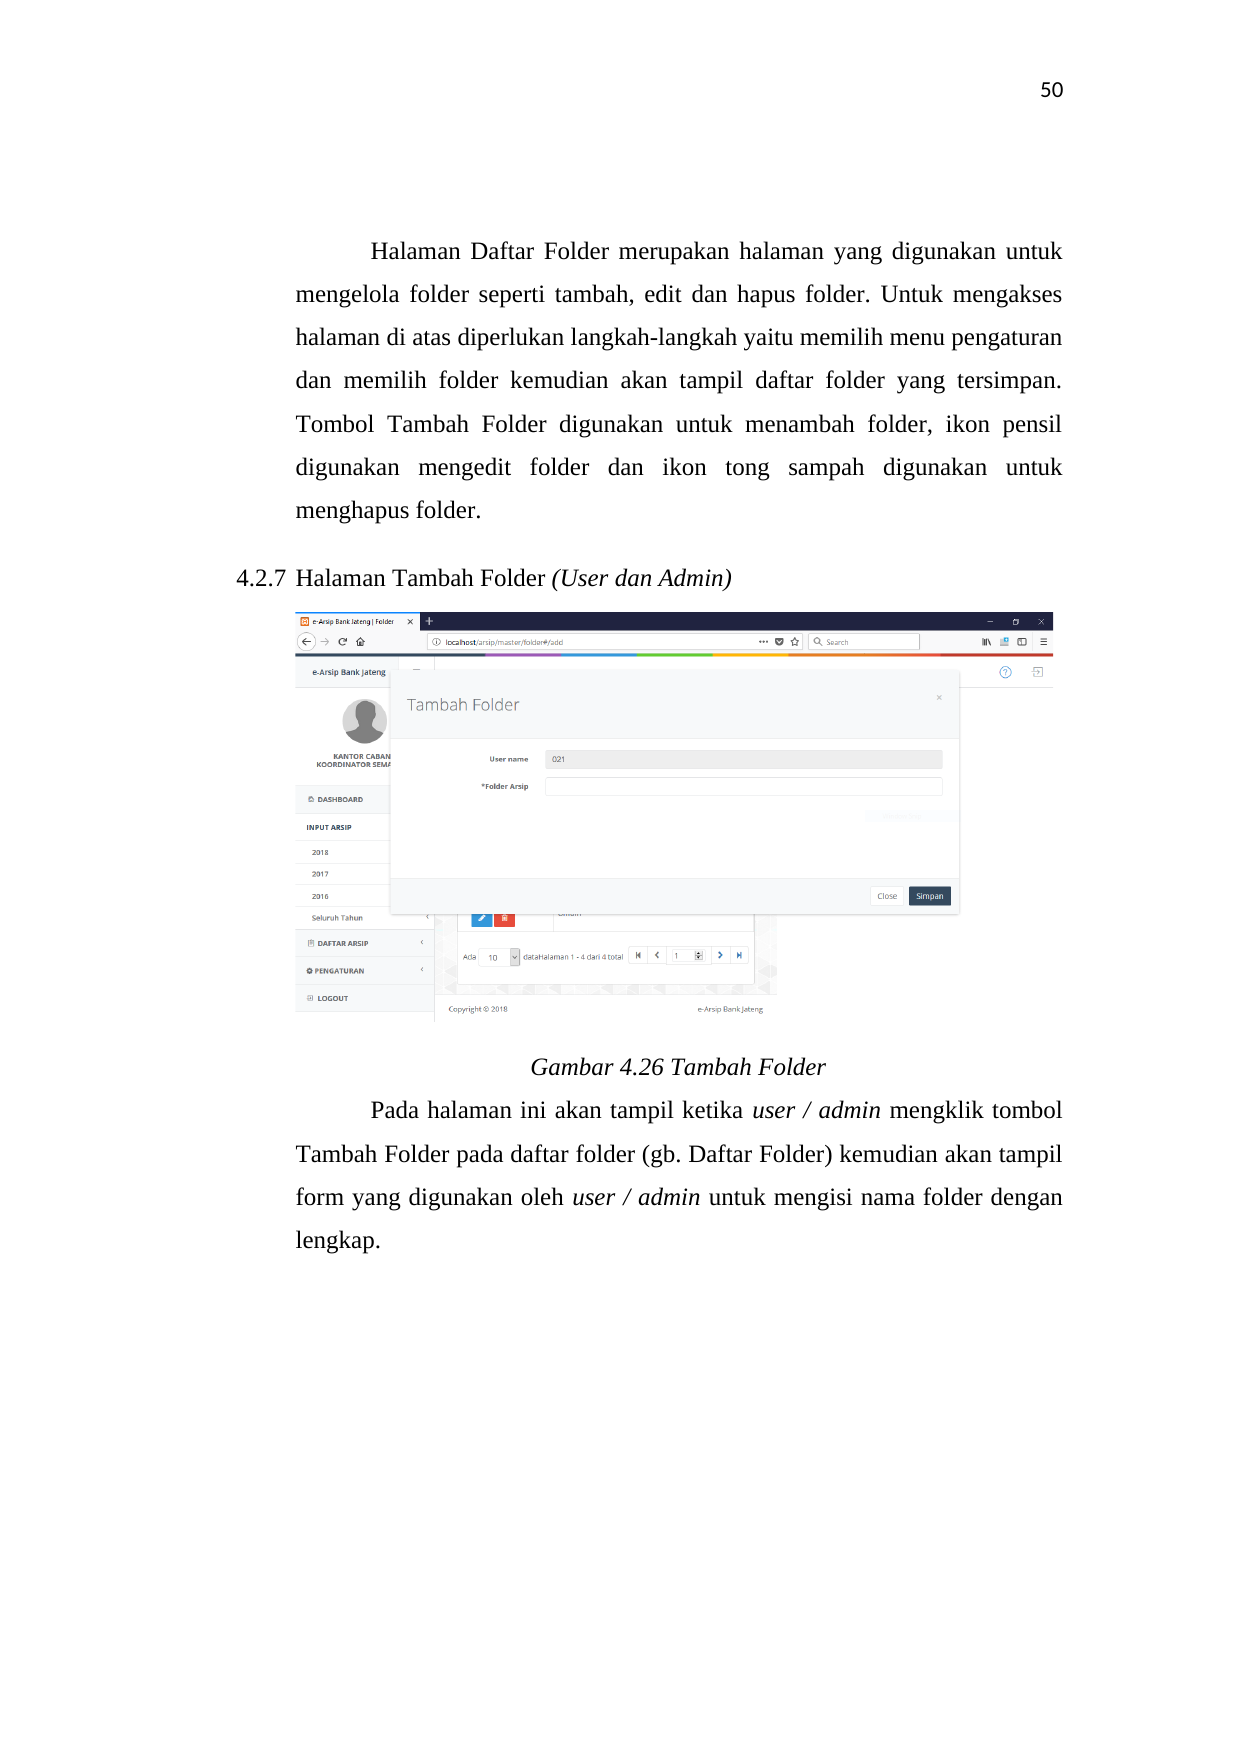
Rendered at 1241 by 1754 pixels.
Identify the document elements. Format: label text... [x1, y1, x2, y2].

subtitle Halaman Tambah Folder (User dan Admin) [236, 563, 1063, 592]
text Halaman Daftar Folder merupakan halaman yang digunakan untuk mengelola folder seperti tambah, edit dan hapus folder. Untuk mengakses halaman di atas diperlukan langkah-langkah yaitu memilih menu pengaturan dan memilih folder kemudian akan tampil daftar folder yang tersimpan. Tombol Tambah Folder digunakan untuk menambah folder, ikon pensil digunakan mengedit folder dan ikon tong sampah digunakan untuk menghapus folder. [295, 236, 1063, 524]
text Gambar 4.26 Tambah Folder [236, 1052, 1063, 1081]
picture [295, 612, 1054, 1022]
text Pada halaman ini akan tampil ketika user / admin mengklik tombol Tambah Folder pada daftar folder (gb. Daftar Folder) kemudian akan tampil form yang digunakan oleh user / admin untuk mengisi nama folder dengan lengkap. [295, 1096, 1063, 1254]
